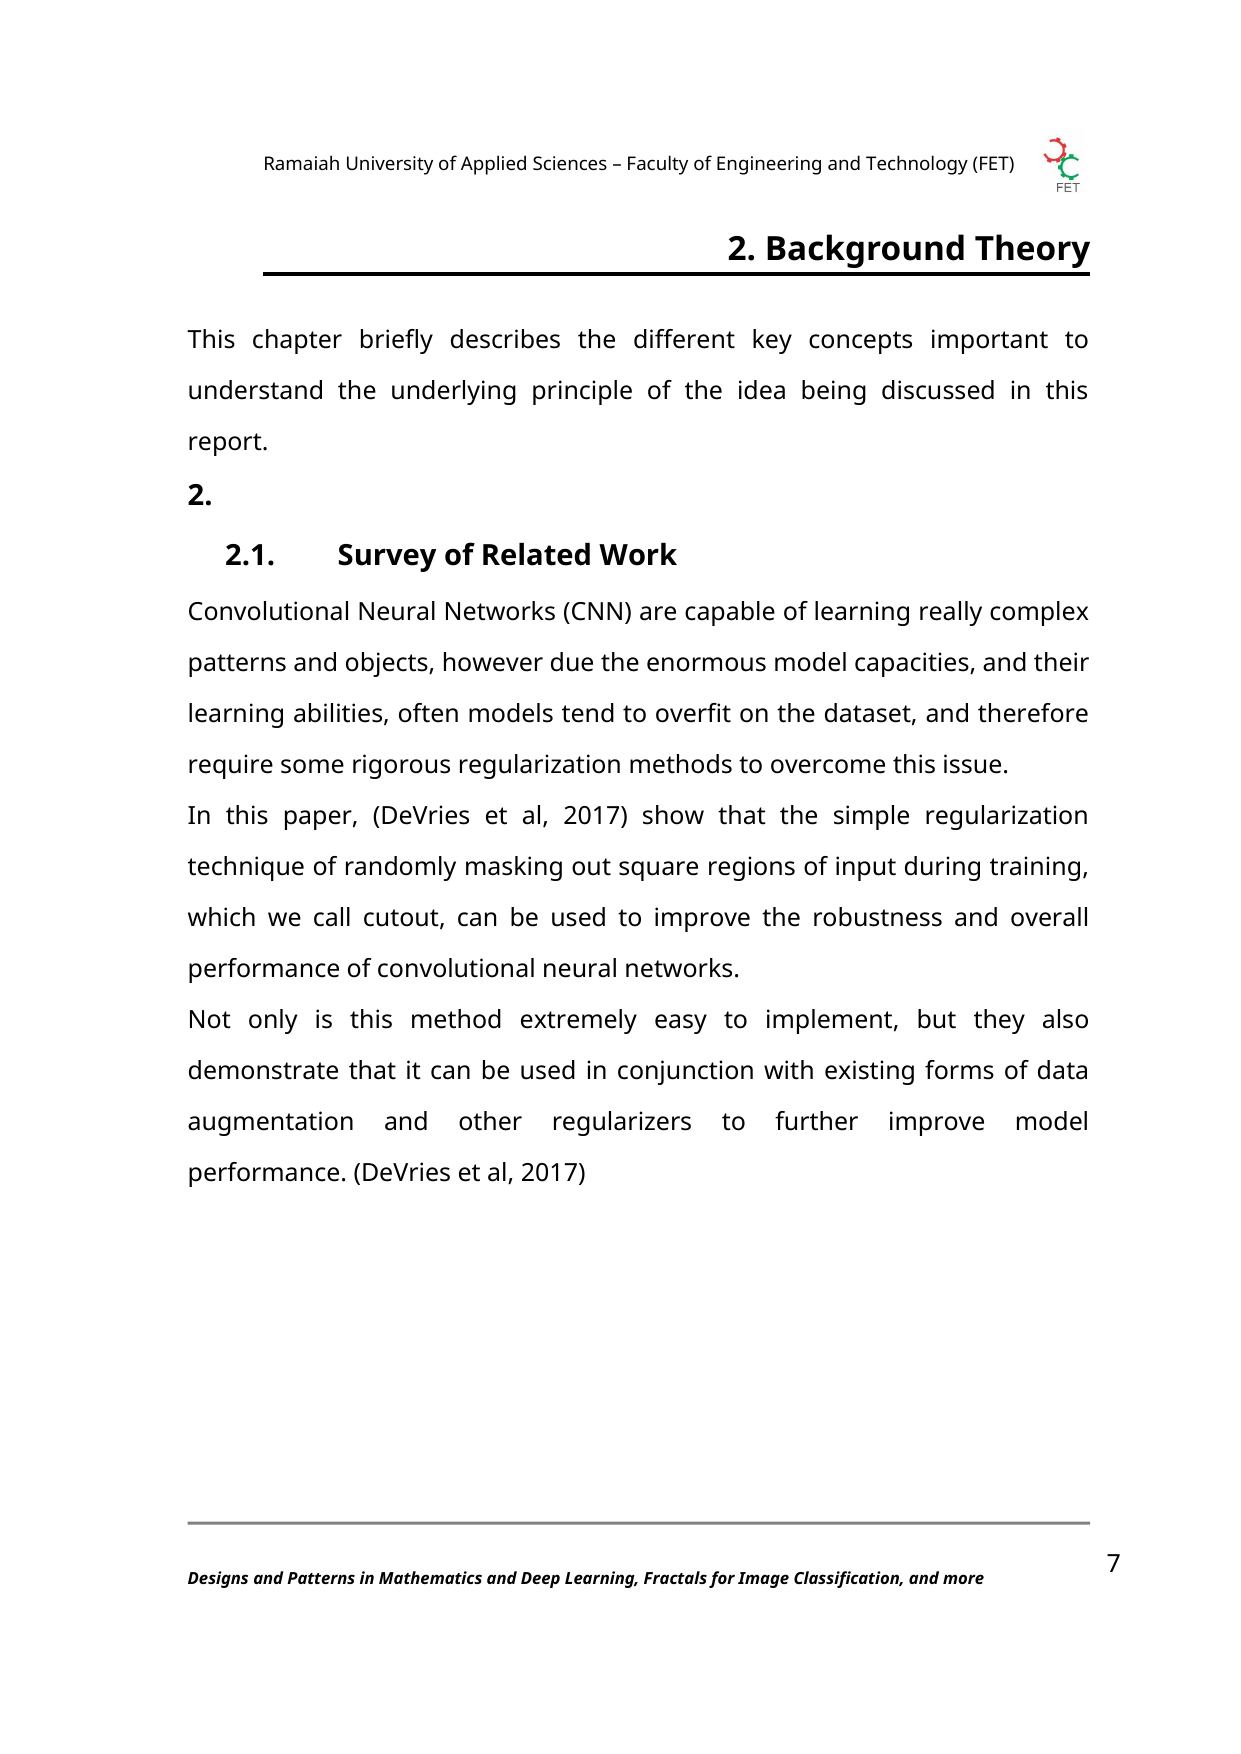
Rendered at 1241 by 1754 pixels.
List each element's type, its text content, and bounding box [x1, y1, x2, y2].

text Not only is this method extremely easy to implement, but they also demonstrate that it can be used in conjunction with existing forms of data augmentation and other regularizers to further improve model performance. (DeVries et al, 2017) [187, 1002, 1090, 1189]
text This chapter briefly describes the different key concepts important to understand the underlying principle of the idea being discussed in this report. [187, 321, 1090, 457]
text Convolutional Neural Networks (CNN) are capable of learning really complex patterns and objects, however due the enormous model capacities, and their learning abilities, often models tend to overfit on the dataset, and therefore require some rigorous regularization methods to overcome this issue. [187, 593, 1090, 781]
subtitle 2. Background Theory [262, 225, 1090, 276]
text In this paper, (DeVries et al, 2017) show that the simple regularization technique of randomly masking out square regions of input during training, which we call cutout, can be used to improve the robustness and overall performance of convolutional neural networks. [187, 798, 1090, 985]
picture [1038, 127, 1091, 196]
subtitle Survey of Related Work [225, 534, 1090, 574]
